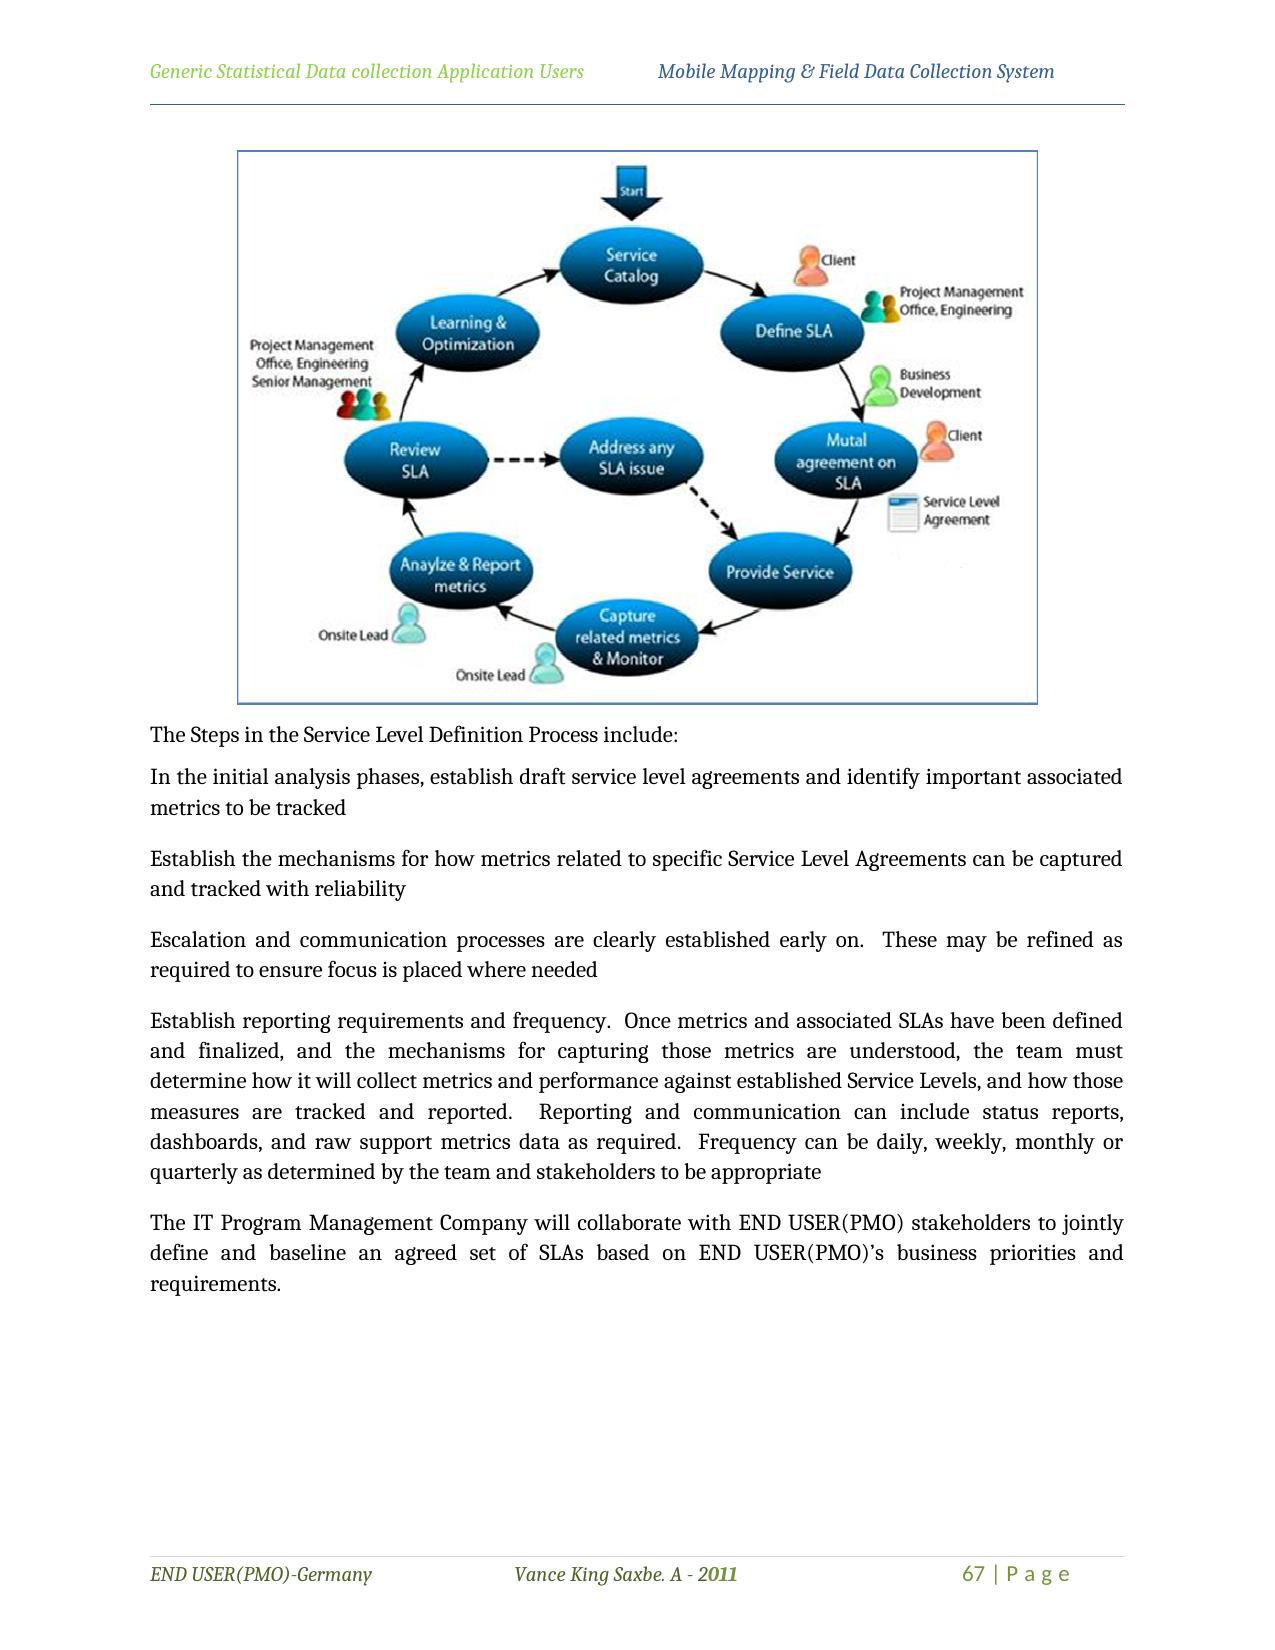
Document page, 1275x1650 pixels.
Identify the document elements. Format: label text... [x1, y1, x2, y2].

text The Steps in the Service Level Definition Process include: [150, 721, 1125, 748]
picture [238, 152, 1037, 703]
text Establish reporting requirements and frequency. Once metrics and associated SLAs have been defined and finalized, and the mechanisms for capturing those metrics are understood, the team must determine how it will collect metrics and performance against established Service Levels, and how those measures are tracked and reported. Reporting and communication can include status reports, dashboards, and raw support metrics data as required. Frequency can be daily, weekly, monthly or quarterly as determined by the team and stakeholders to be appropriate [150, 1008, 1125, 1185]
text In the initial analysis phases, establish draft service level agreements and identify important associated metrics to be tracked [150, 764, 1125, 821]
text The IT Program Management Company will collaborate with END USER(PMO) stakeholders to jointly define and baseline an agreed set of SLAs based on END USER(PMO)’s business priorities and requirements. [150, 1210, 1125, 1297]
text Establish the mechanisms for how metrics related to specific Service Level Agreements can be captured and tracked with reliability [150, 845, 1125, 902]
text Escalation and communication processes are clearly established early on. These may be refined as required to ensure focus is placed where needed [150, 927, 1125, 983]
